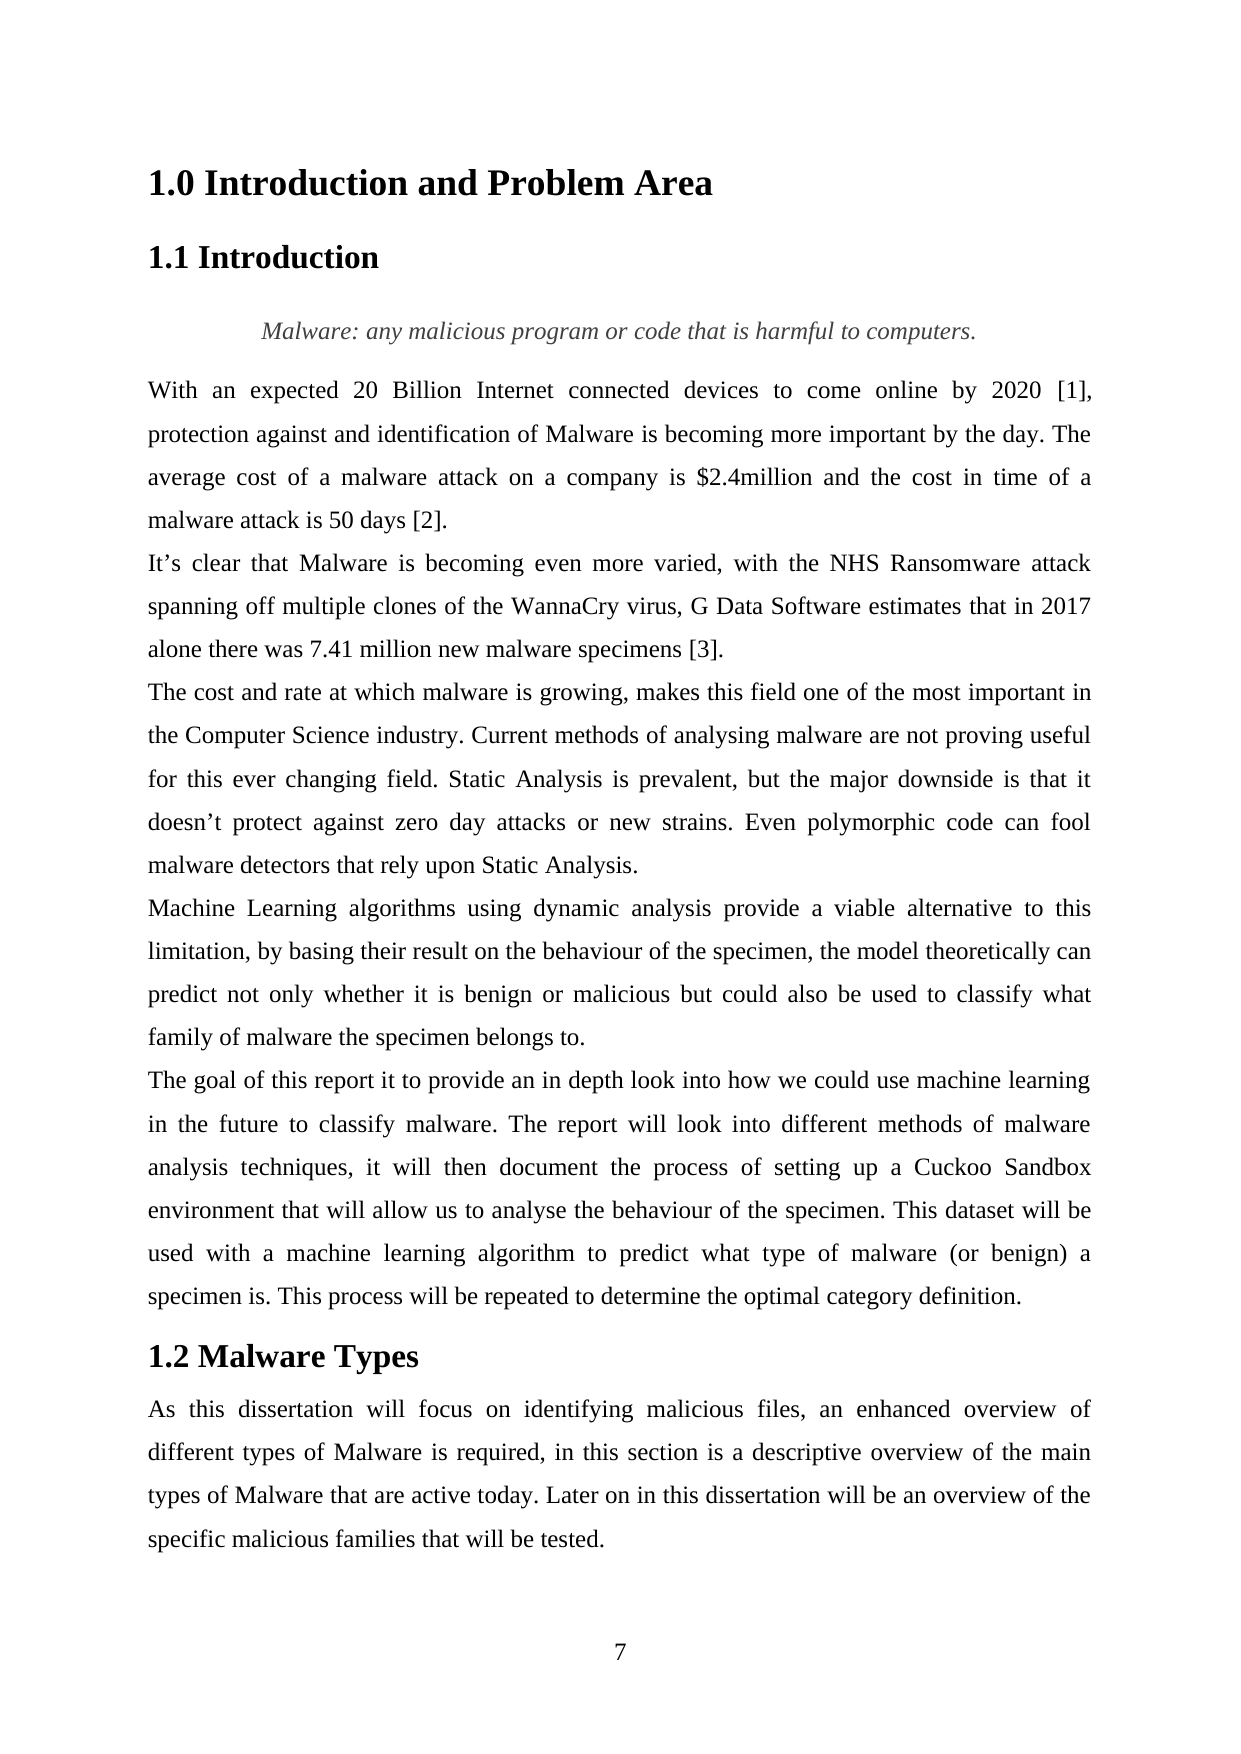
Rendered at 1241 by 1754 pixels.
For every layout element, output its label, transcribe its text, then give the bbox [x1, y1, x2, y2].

text It’s clear that Malware is becoming even more varied, with the NHS Ransomware attack spanning off multiple clones of the WannaCry virus, G Data Software estimates that in 2017 alone there was 7.41 million new malware specimens . [148, 548, 1092, 663]
text The goal of this report it to provide an in depth look into how we could use machine learning in the future to classify malware. The report will look into different methods of malware analysis techniques, it will then document the process of setting up a Cuckoo Sandbox environment that will allow us to analyse the behaviour of the specimen. This dataset will be used with a machine learning algorithm to predict what type of malware (or benign) a specimen is. This process will be repeated to determine the optimal category definition. [148, 1066, 1092, 1310]
text Machine Learning algorithms using dynamic analysis provide a viable alternative to this limitation, by basing their result on the behaviour of the specimen, the model theoretically can predict not only whether it is benign or malicious but could also be used to classify what family of malware the specimen belongs to. [148, 893, 1092, 1051]
text Malware: any malicious program or code that is harmful to computers. [238, 316, 1002, 344]
subtitle 1.1 Introduction [148, 237, 1092, 276]
text As this dissertation will focus on identifying malicious files, an enhanced overview of different types of Malware is required, in this section is a descriptive overview of the main types of Malware that are active today. Later on in this dissertation will be an overview of the specific malicious families that will be tested. [148, 1394, 1092, 1552]
text With an expected 20 Billion Internet connected devices to come online by 2020 , protection against and identification of Malware is becoming more important by the day. The average cost of a malware attack on a company is $2.4million and the cost in time of a malware attack is 50 days . [148, 376, 1092, 534]
subtitle 1.0 Introduction and Problem Area [148, 160, 1092, 203]
subtitle 1.2 Malware Types [148, 1337, 1092, 1375]
text The cost and rate at which malware is growing, makes this field one of the most important in the Computer Science industry. Current methods of analysing malware are not proving useful for this ever changing field. Static Analysis is prevalent, but the major downside is that it doesn’t protect against zero day attacks or new strains. Even polymorphic code can fool malware detectors that rely upon Static Analysis. [148, 677, 1092, 879]
